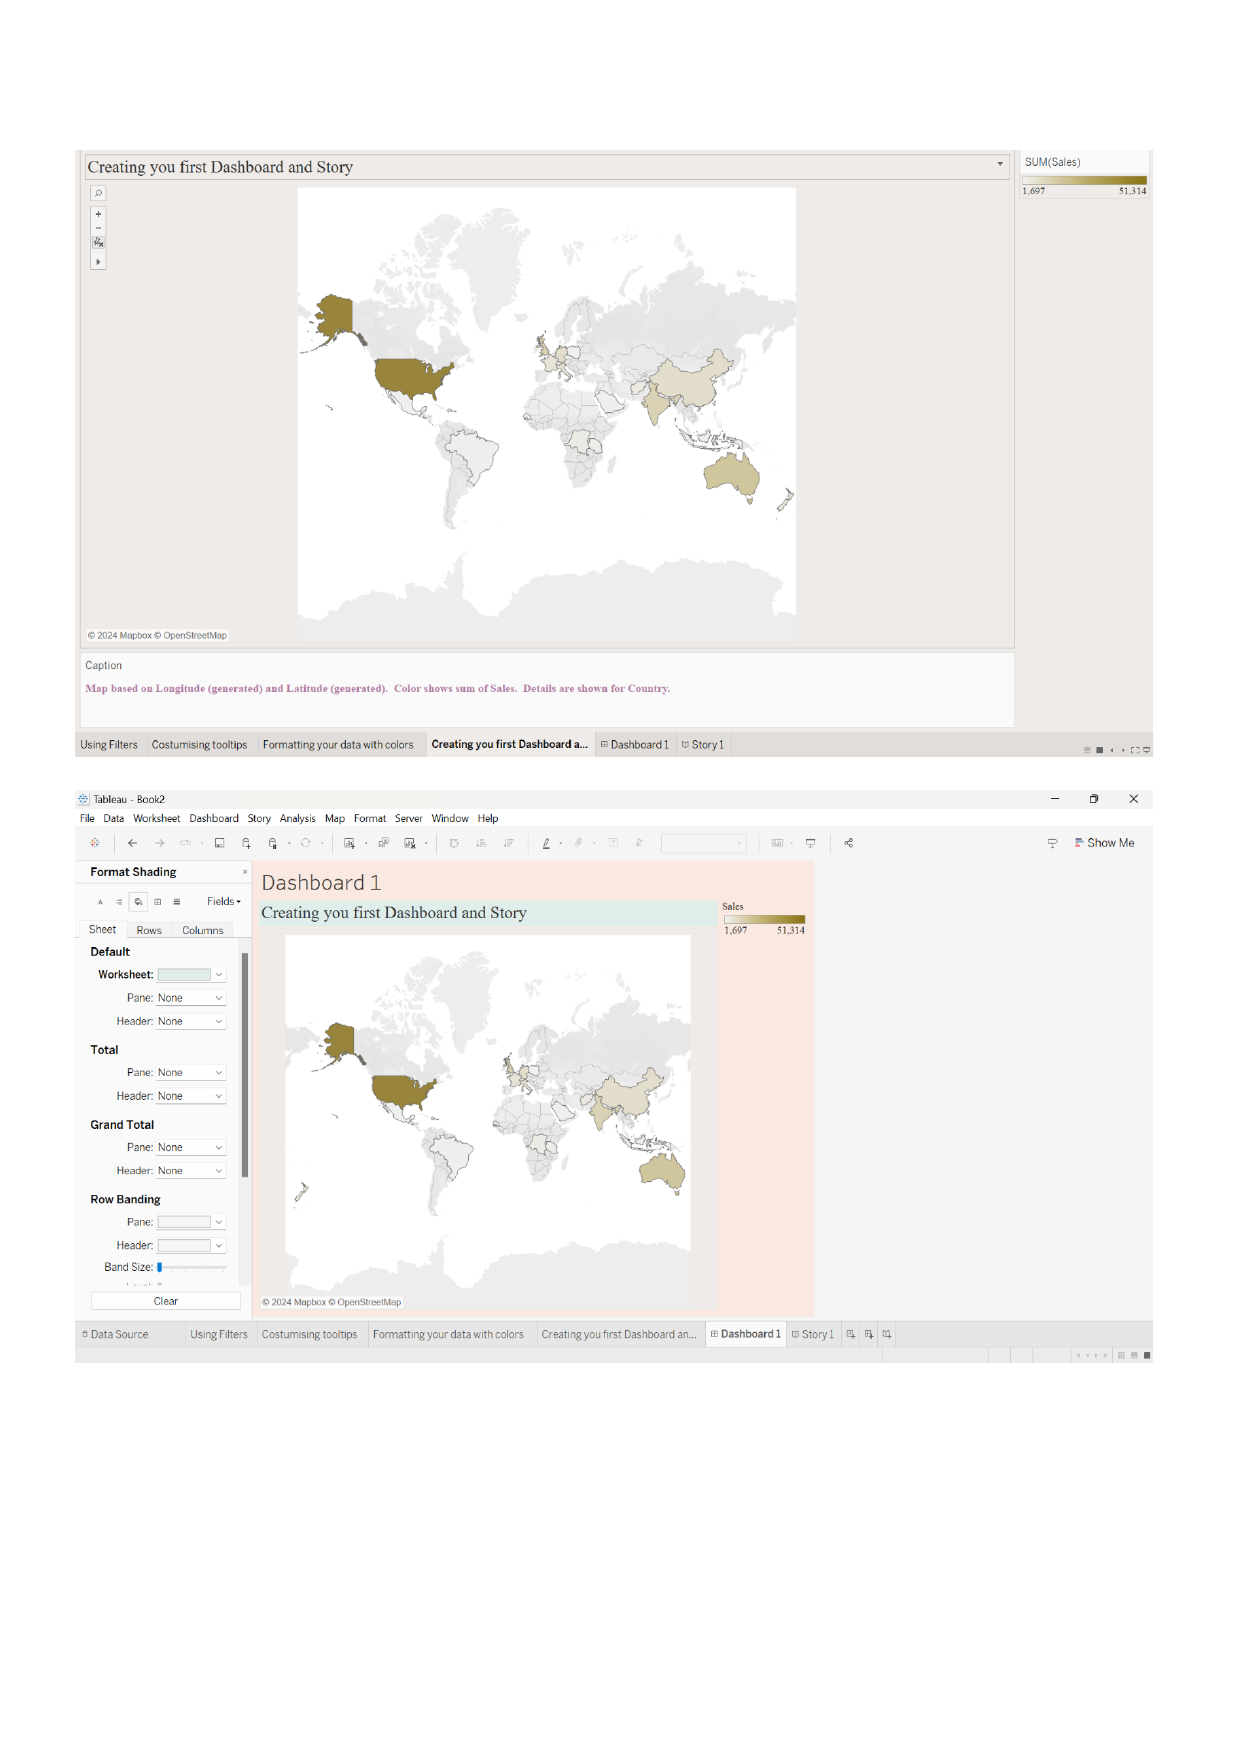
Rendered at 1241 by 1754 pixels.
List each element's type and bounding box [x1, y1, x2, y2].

picture [75, 150, 1154, 757]
picture [75, 790, 1153, 1363]
